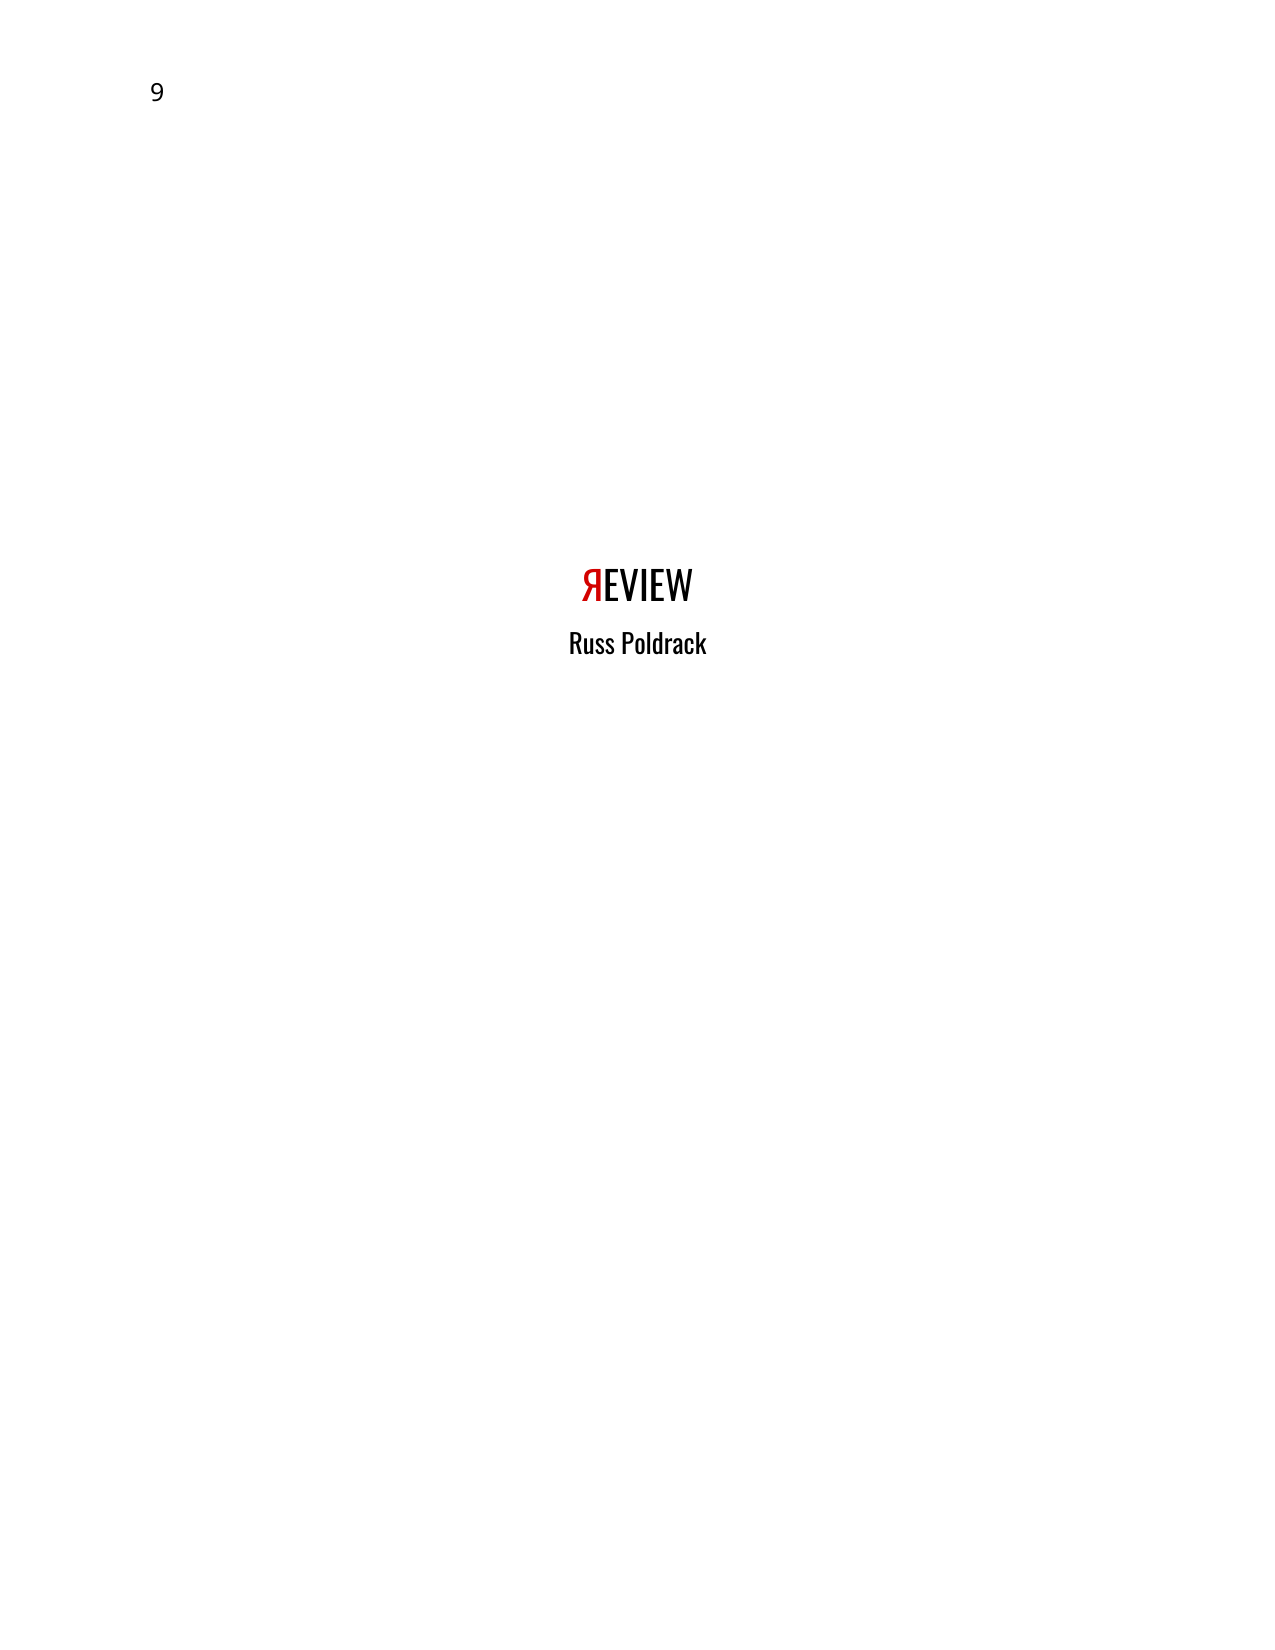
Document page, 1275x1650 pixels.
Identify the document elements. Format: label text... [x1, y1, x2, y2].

subtitle ЯEVIEW [150, 554, 1125, 613]
subtitle Russ Poldrack [150, 622, 1125, 662]
